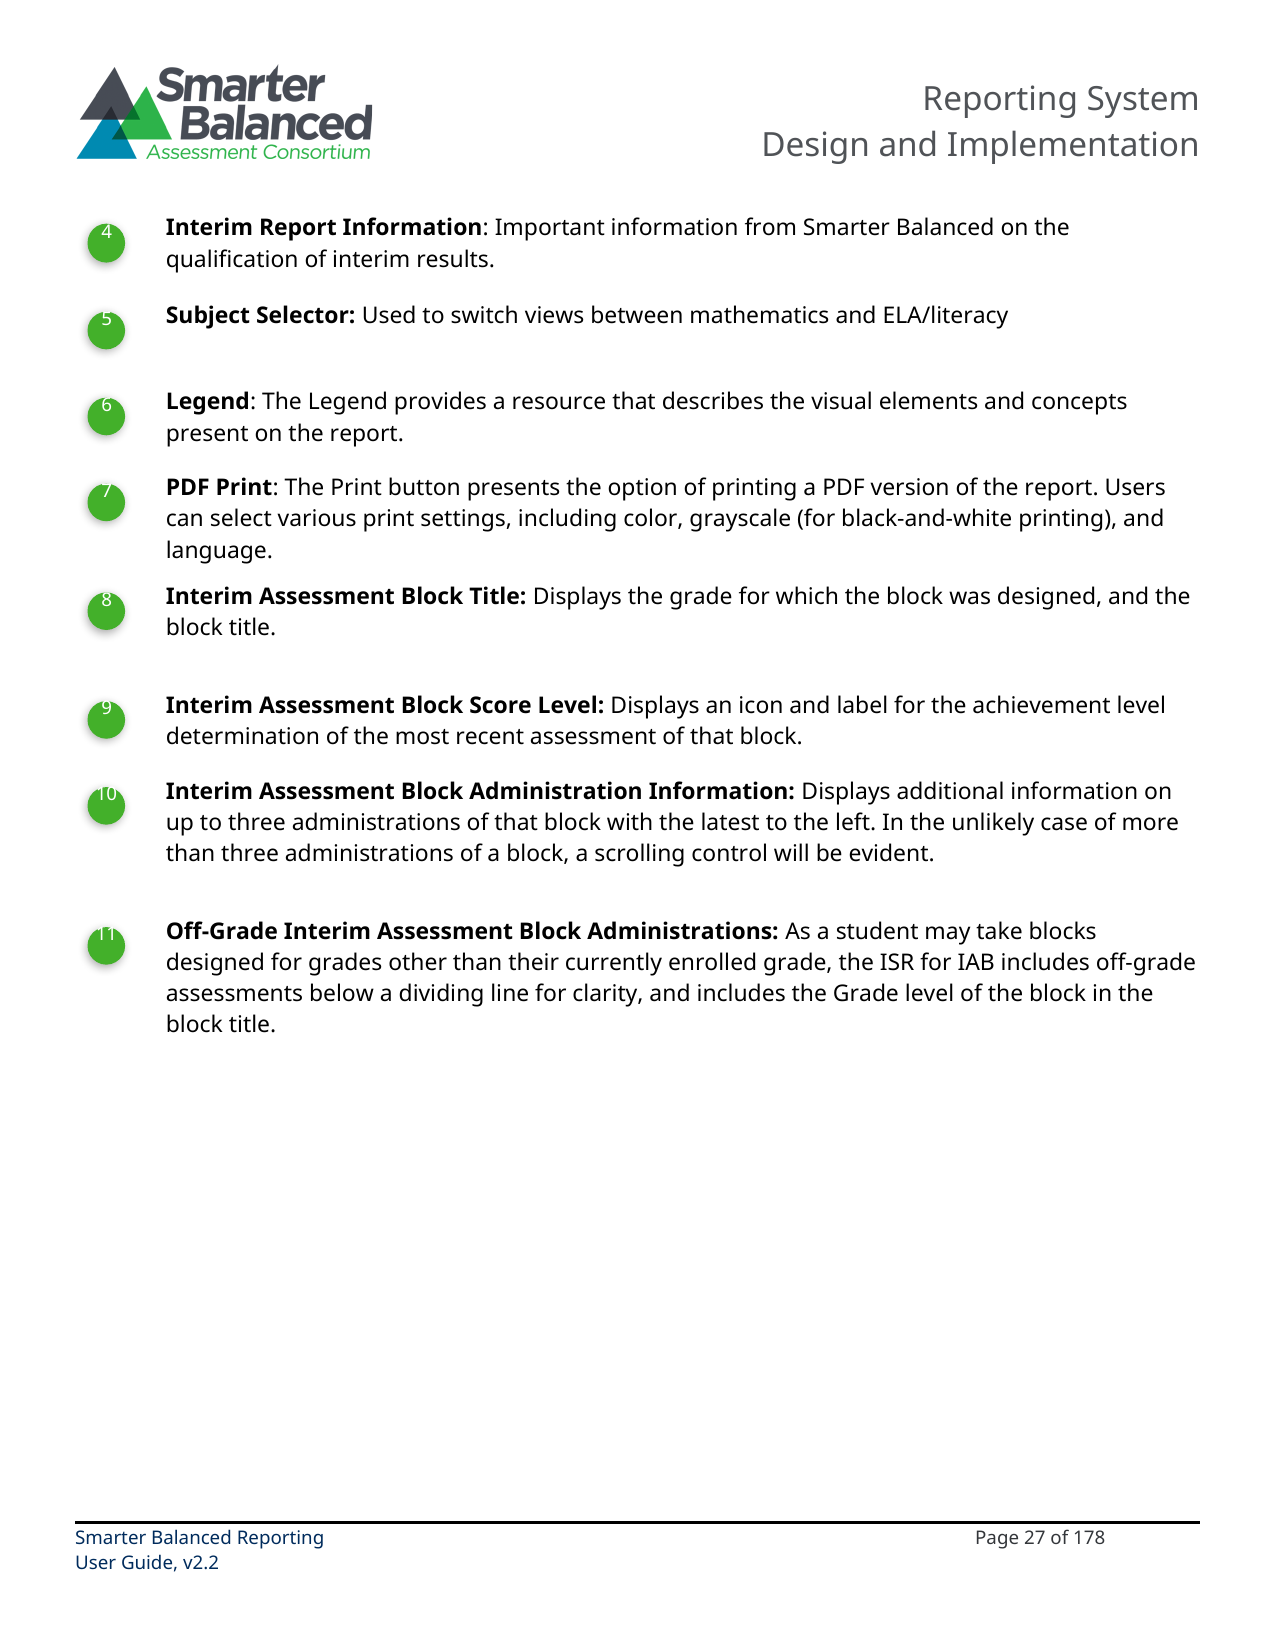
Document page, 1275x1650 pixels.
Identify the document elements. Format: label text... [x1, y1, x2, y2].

table_cell [63, 689, 154, 774]
table_cell [63, 580, 154, 689]
table_cell [63, 299, 154, 385]
table_cell Interim Assessment Block Score Level: Displays an icon and label for the achievement level determination of the most recent assessment of that block. [154, 689, 1212, 774]
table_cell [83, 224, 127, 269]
table_cell [63, 211, 154, 299]
picture [76, 64, 373, 159]
table_cell PDF Print: The Print button presents the option of printing a PDF version of the report. Users can select various print settings, including color, grayscale (for black-and-white printing), and language. [154, 471, 1212, 580]
table_cell Interim Assessment Block Administration Information: Displays additional information on up to three administrations of that block with the latest to the left. In the unlikely case of more than three administrations of a block, a scrolling control will be evident. [154, 775, 1212, 914]
table_cell [63, 471, 154, 580]
table_cell [63, 915, 154, 1086]
table_cell Standards Setting [83, 788, 127, 830]
table_cell Claim Description – Writing [83, 594, 127, 637]
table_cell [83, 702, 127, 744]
table_cell Interim Report Information: Important information from Smarter Balanced on the qualification of interim results. [154, 211, 1212, 299]
table_cell [63, 385, 154, 471]
table_cell [63, 775, 154, 914]
table_cell Subject Selector: Used to switch views between mathematics and ELA/literacy [154, 299, 1212, 385]
table_cell Interim Assessment Block Title: Displays the grade for which the block was designed, and the block title. [154, 580, 1212, 689]
table_cell Legend: The Legend provides a resource that describes the visual elements and concepts present on the report. [154, 385, 1212, 471]
table_cell Off-Grade Interim Assessment Block Administrations: As a student may take blocks designed for grades other than their currently enrolled grade, the ISR for IAB includes off-grade assessments below a dividing line for clarity, and includes the Grade level of the block in the block title. [154, 915, 1212, 1086]
